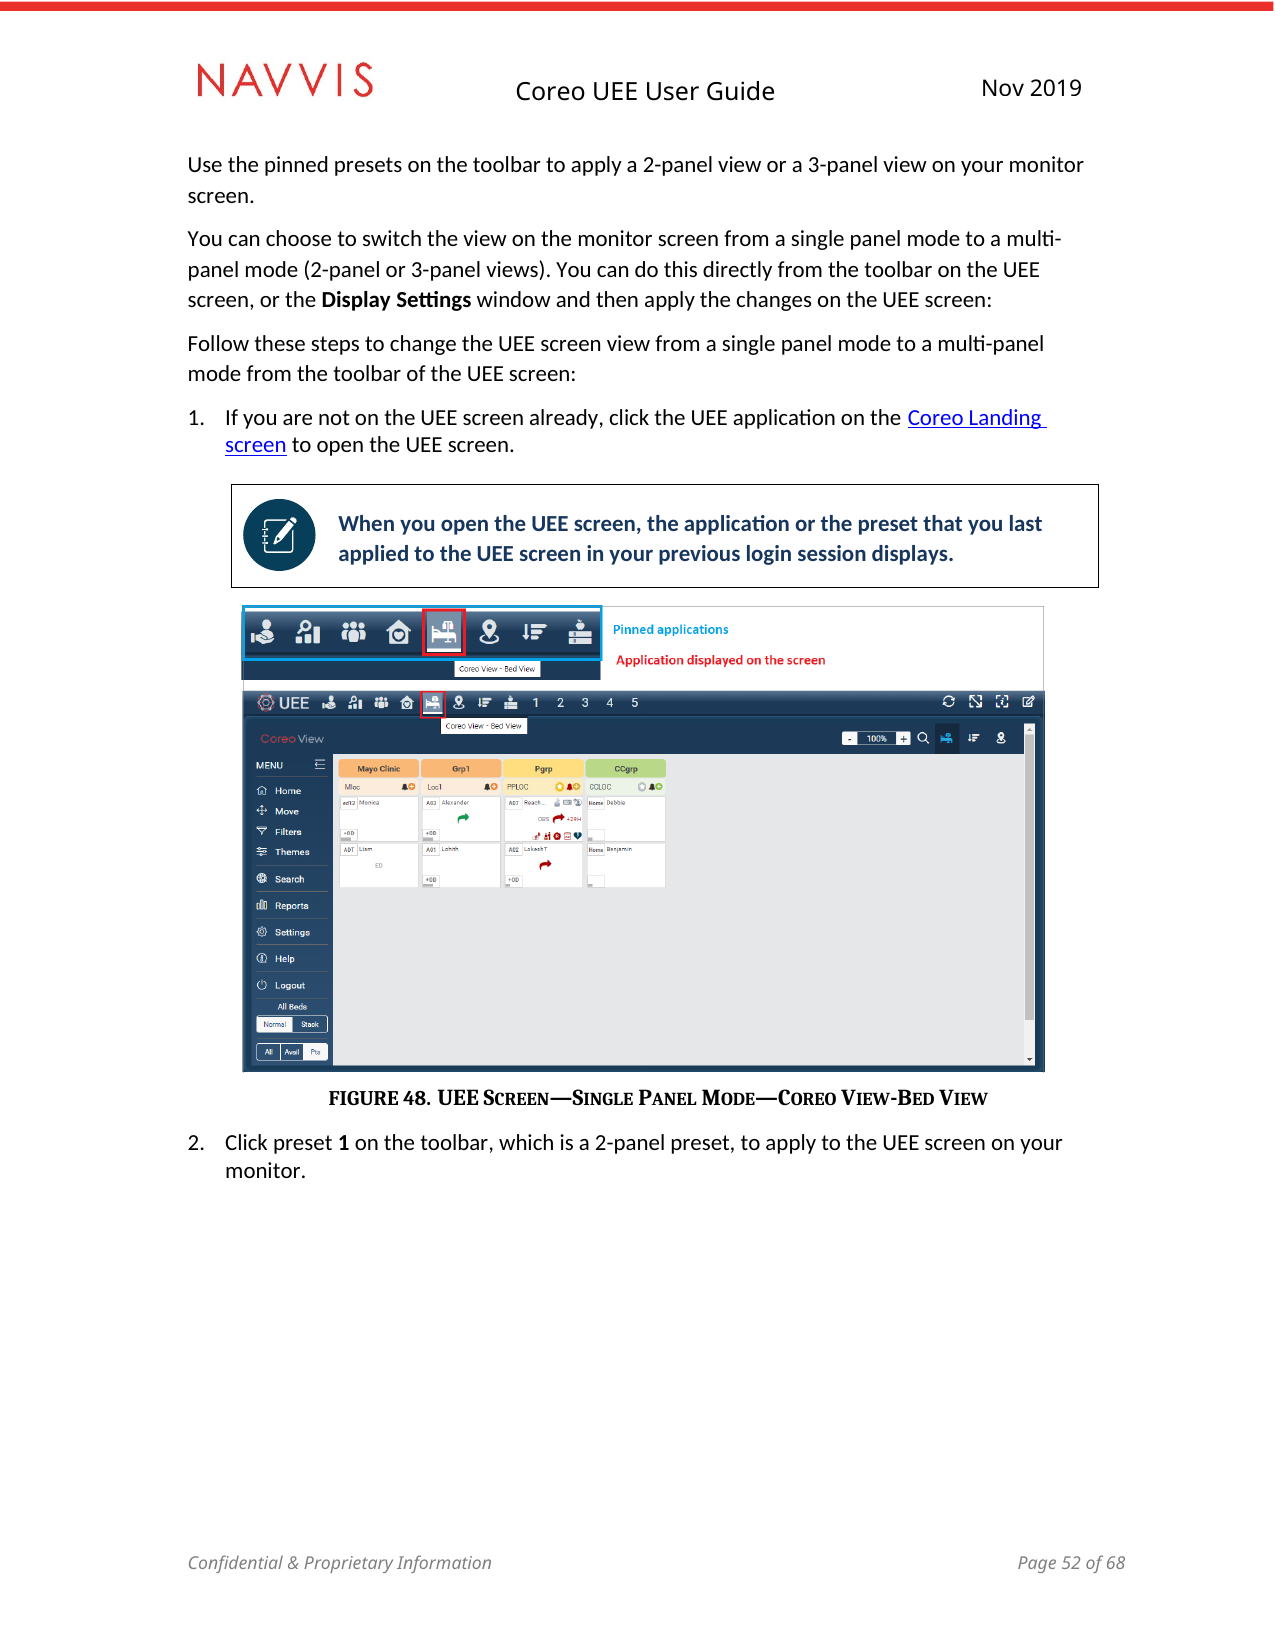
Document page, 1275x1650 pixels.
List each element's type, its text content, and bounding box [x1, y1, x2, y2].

text Follow these steps to change the UEE screen view from a single panel mode to a multi-panel mode from the toolbar of the UEE screen: [187, 329, 1087, 387]
picture [187, 55, 383, 104]
list If you are not on the UEE screen already, click the UEE application on the Coreo Landing screen to open the UEE screen. [187, 403, 1087, 459]
table_header [232, 485, 327, 587]
list Click preset 1 on the toolbar, which is a 2-panel preset, to apply to the UEE screen on your monitor. [187, 1128, 1087, 1184]
picture [241, 604, 1045, 1073]
table_header When you open the UEE screen, the application or the preset that you last applied to the UEE screen in your previous login session displays. [327, 485, 1098, 587]
picture [246, 609, 599, 657]
text UEE Screen—Single Panel Mode—Coreo View-Bed View [229, 1085, 1087, 1111]
text You can choose to switch the view on the monitor screen from a single panel mode to a multi-panel mode (2-panel or 3-panel views). You can do this directly from the toolbar on the UEE screen, or the Display Settings window and then apply the changes on the UEE screen: [187, 224, 1087, 313]
text Use the pinned presets on the toolbar to apply a 2-panel view or a 3-panel view on your monitor screen. [187, 150, 1087, 209]
